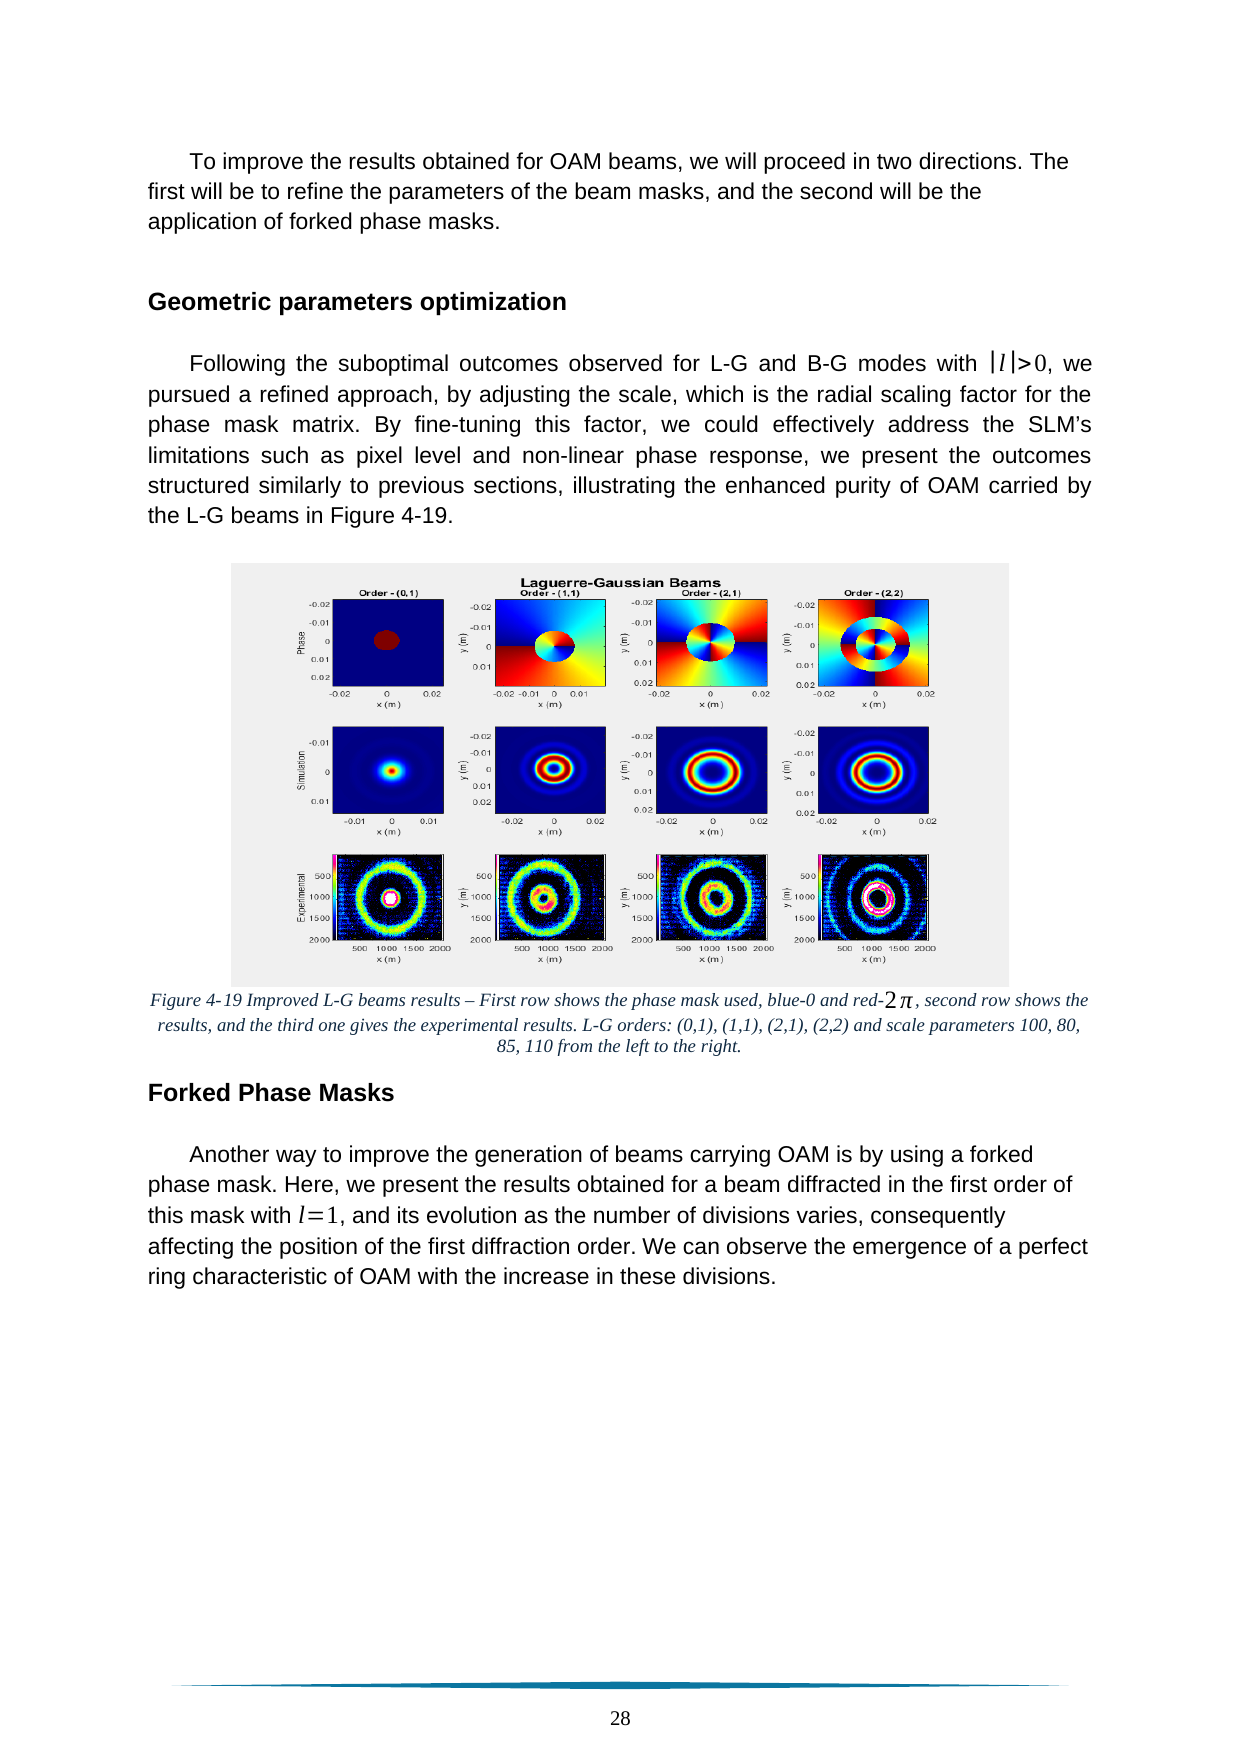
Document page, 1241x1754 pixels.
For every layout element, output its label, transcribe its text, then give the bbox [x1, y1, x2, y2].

text Forked Phase Masks [148, 1078, 1092, 1107]
picture [231, 562, 1010, 987]
text To improve the results obtained for OAM beams, we will proceed in two directions. The first will be to refine the parameters of the beam masks, and the second will be the application of forked phase masks. [148, 148, 1092, 234]
text Geometric parameters optimization [148, 286, 1092, 315]
text Another way to improve the generation of beams carrying OAM is by using a forked phase mask. Here, we present the results obtained for a beam diffracted in the first order of this mask with , and its evolution as the number of divisions varies, consequently affecting the position of the first diffraction order. We can observe the emergence of a perfect ring characteristic of OAM with the increase in these divisions. [148, 1141, 1092, 1289]
